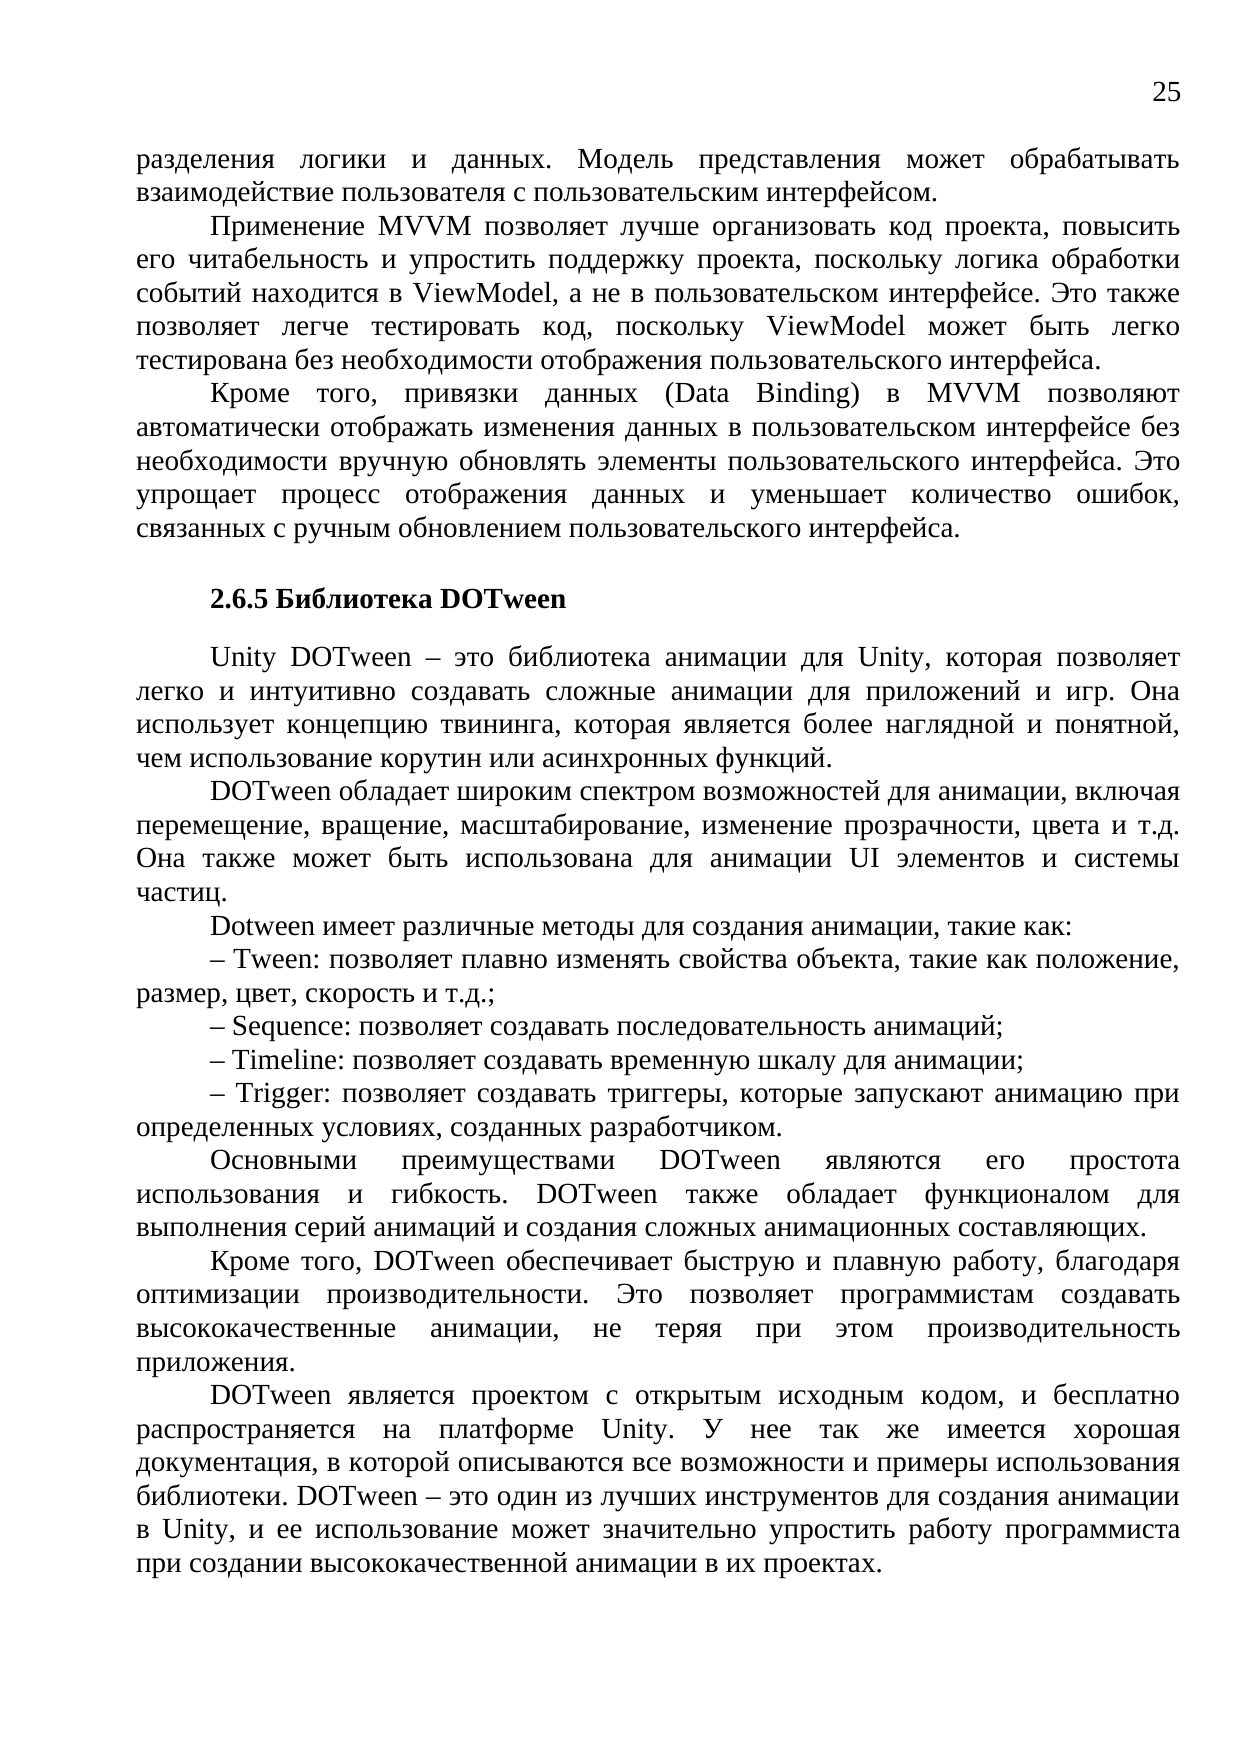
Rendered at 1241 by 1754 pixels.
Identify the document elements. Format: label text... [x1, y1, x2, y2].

subtitle 2.6.5 Библиотека DOTween [136, 581, 1181, 614]
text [136, 141, 1181, 208]
text Кроме того, привязки данных (Data Binding) в MVVM позволяют автоматически отображать изменения данных в пользовательском интерфейсе без необходимости вручную обновлять элементы пользовательского интерфейса. Это упрощает процесс отображения данных и уменьшает количество ошибок, связанных с ручным обновлением пользовательского интерфейса. [136, 376, 1181, 543]
text – Tween: позволяет плавно изменять свойства объекта, такие как положение, размер, цвет, скорость и т.д.; [136, 941, 1181, 1008]
text Основными преимуществами DOTween являются его простота использования и гибкость. DOTween также обладает функционалом для выполнения серий анимаций и создания сложных анимационных составляющих. [136, 1142, 1181, 1243]
text Применение MVVM позволяет лучше организовать код проекта, повысить его читабельность и упростить поддержку проекта, поскольку логика обработки событий находится в ViewModel, а не в пользовательском интерфейсе. Это также позволяет легче тестировать код, поскольку ViewModel может быть легко тестирована без необходимости отображения пользовательского интерфейса. [136, 208, 1181, 376]
text – Timeline: позволяет создавать временную шкалу для анимации; [136, 1042, 1181, 1075]
text DOTween обладает широким спектром возможностей для анимации, включая перемещение, вращение, масштабирование, изменение прозрачности, цвета и т.д. Она также может быть использована для анимации UI элементов и системы частиц. [136, 773, 1181, 908]
text Unity DOTween – это библиотека анимации для Unity, которая позволяет легко и интуитивно создавать сложные анимации для приложений и игр. Она использует концепцию твининга, которая является более наглядной и понятной, чем использование корутин или асинхронных функций. [136, 639, 1181, 773]
text – Sequence: позволяет создавать последовательность анимаций; [136, 1008, 1181, 1042]
text – Trigger: позволяет создавать триггеры, которые запускают анимацию при определенных условиях, созданных разработчиком. [136, 1075, 1181, 1142]
text Dotween имеет различные методы для создания анимации, такие как: [136, 908, 1181, 941]
text DOTween является проектом с открытым исходным кодом, и бесплатно распространяется на платформе Unity. У нее так же имеется хорошая документация, в которой описываются все возможности и примеры использования библиотеки. DOTween – это один из лучших инструментов для создания анимации в Unity, и ее использование может значительно упростить работу программиста при создании высококачественной анимации в их проектах. [136, 1377, 1181, 1578]
text Кроме того, DOTween обеспечивает быструю и плавную работу, благодаря оптимизации производительности. Это позволяет программистам создавать высококачественные анимации, не теряя при этом производительность приложения. [136, 1243, 1181, 1377]
